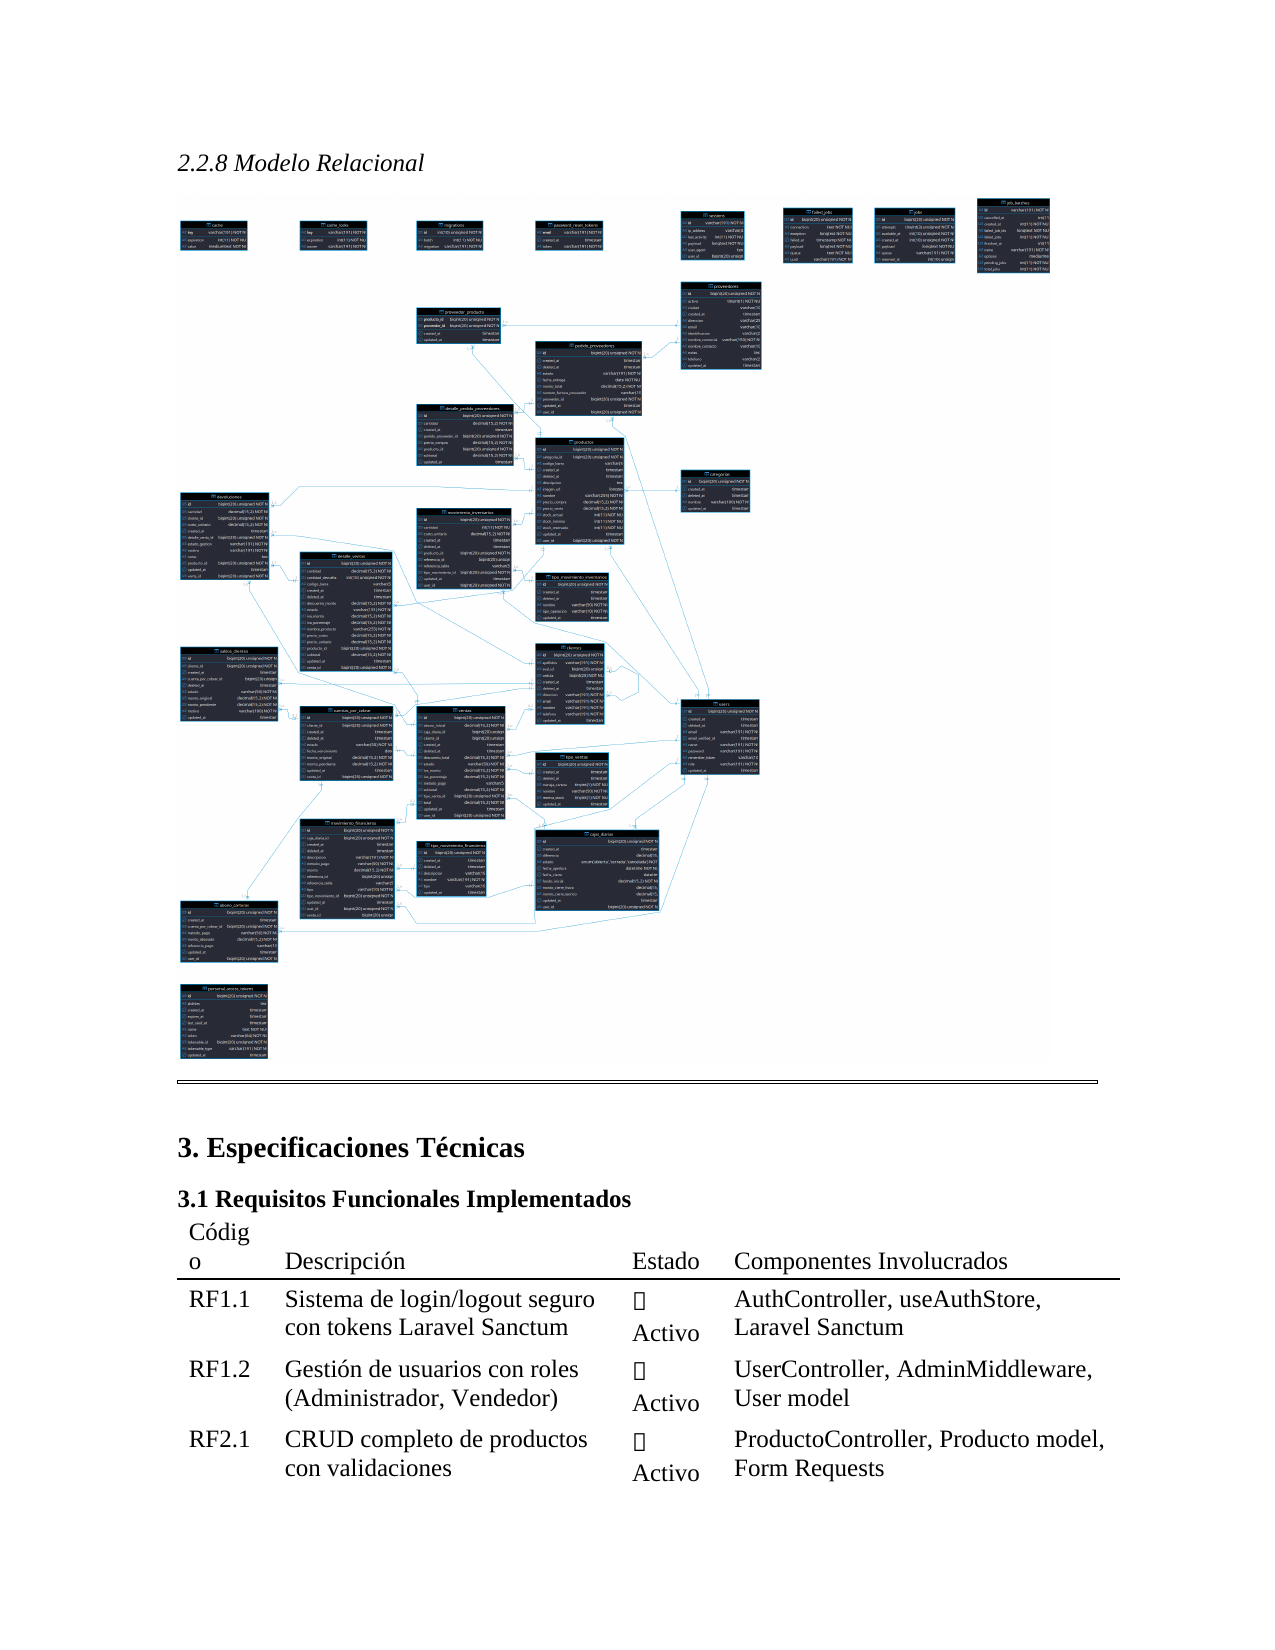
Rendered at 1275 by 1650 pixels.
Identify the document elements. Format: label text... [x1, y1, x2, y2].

table_cell Sistema de login/logout seguro con tokens Laravel Sanctum [273, 1280, 621, 1350]
table_cell ✅ Activo [621, 1350, 723, 1421]
subtitle 2.2.8 Modelo Relacional [177, 148, 1098, 176]
table_header Código [177, 1213, 273, 1278]
subtitle 3.1 Requisitos Funcionales Implementados [177, 1184, 1098, 1213]
table_cell AuthController, useAuthStore, Laravel Sanctum [723, 1280, 1120, 1350]
table_cell Gestión de usuarios con roles (Administrador, Vendedor) [273, 1350, 621, 1421]
table_cell RF2.1 [177, 1421, 273, 1491]
table_header Componentes Involucrados [723, 1213, 1120, 1278]
table_cell CRUD completo de productos con validaciones [273, 1421, 621, 1491]
table_cell UserController, AdminMiddleware, User model [723, 1350, 1120, 1421]
table_header Descripción [273, 1213, 621, 1278]
table_cell RF1.1 [177, 1280, 273, 1350]
picture [177, 195, 1053, 1062]
table_cell ✅ Activo [621, 1280, 723, 1350]
table_header Estado [621, 1213, 723, 1278]
table_cell ✅ Activo [621, 1421, 723, 1491]
table_cell ProductoController, Producto model, Form Requests [723, 1421, 1120, 1491]
table_cell RF1.2 [177, 1350, 273, 1421]
subtitle 3. Especificaciones Técnicas [177, 1130, 1098, 1164]
